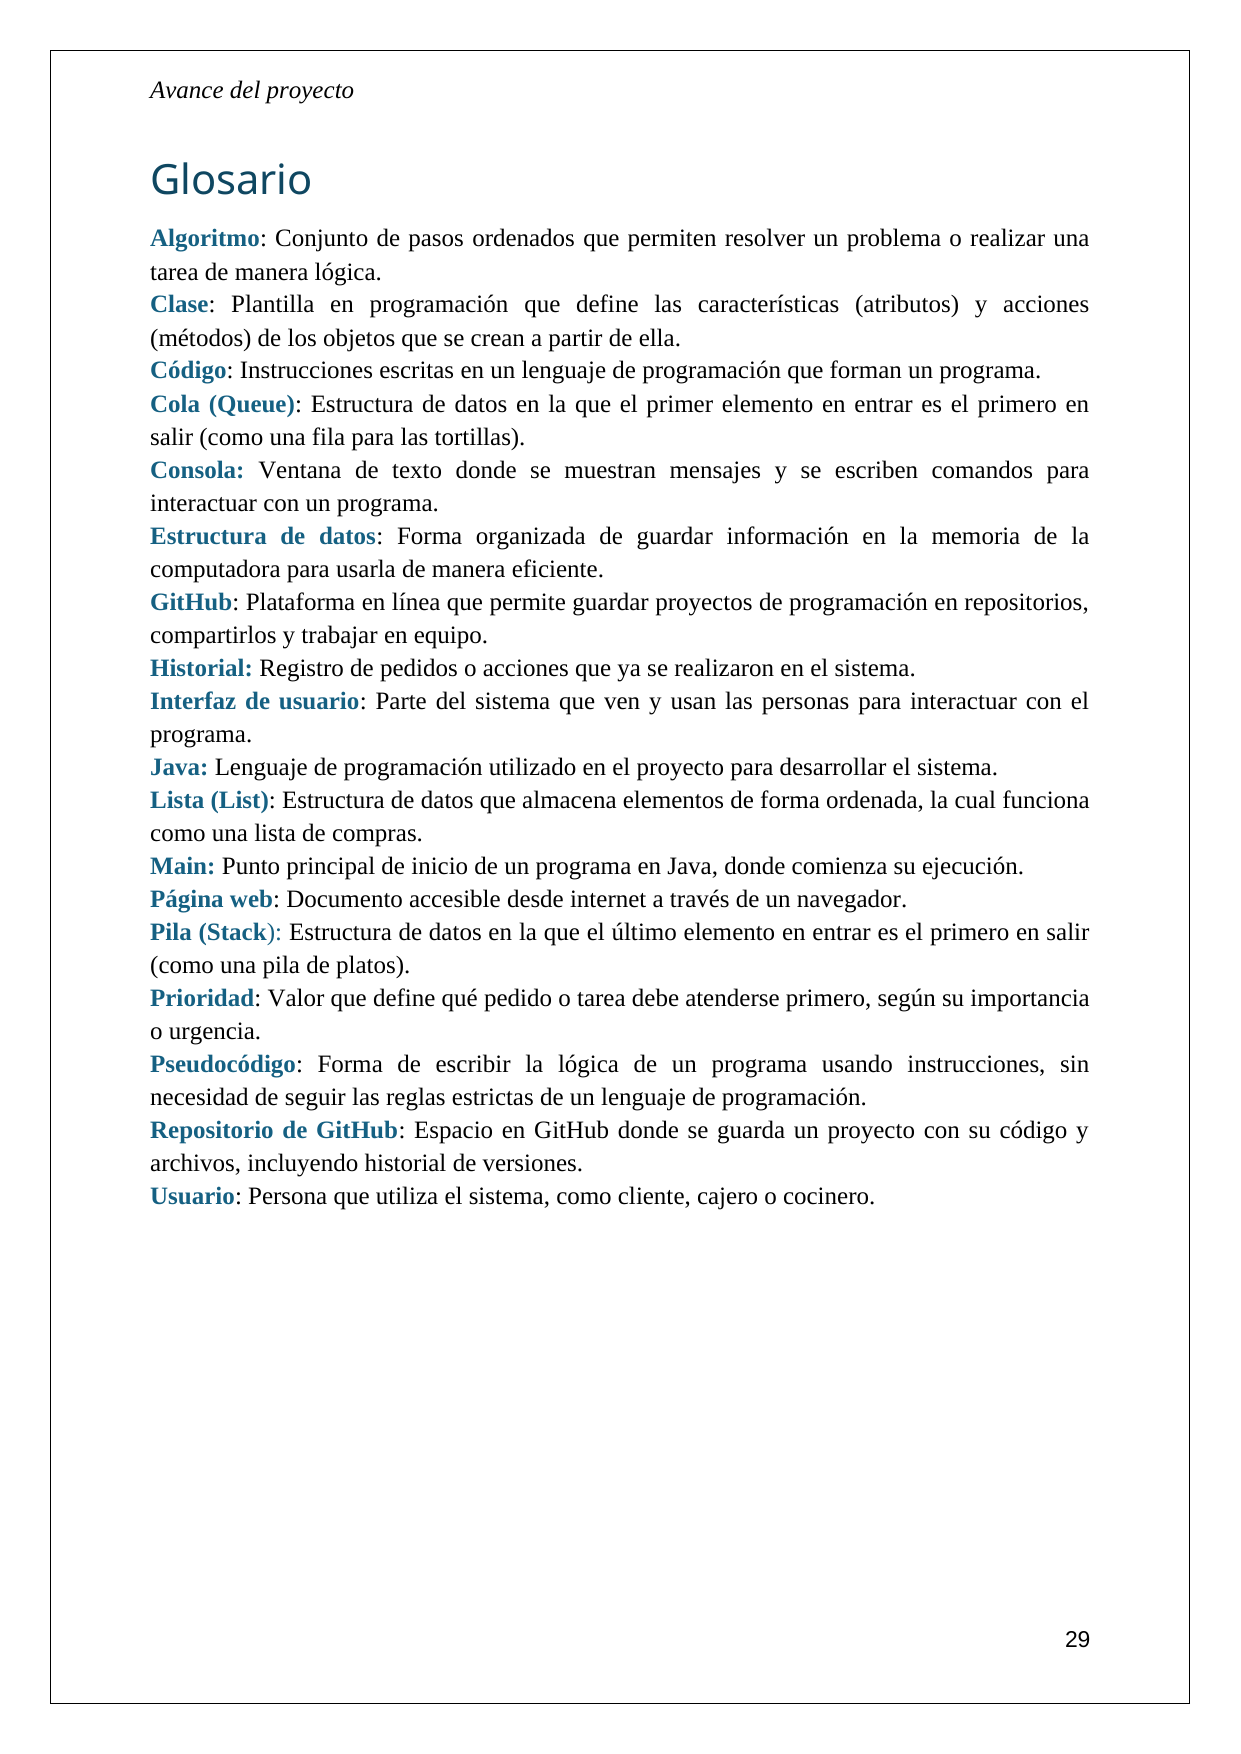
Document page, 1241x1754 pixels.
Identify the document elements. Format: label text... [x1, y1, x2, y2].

text Repositorio de GitHub: Espacio en GitHub donde se guarda un proyecto con su código y archivos, incluyendo historial de versiones. [150, 1115, 1090, 1177]
text Interfaz de usuario: Parte del sistema que ven y usan las personas para interactuar con el programa. [150, 686, 1090, 748]
text Pseudocódigo: Forma de escribir la lógica de un programa usando instrucciones, sin necesidad de seguir las reglas estrictas de un lenguaje de programación. [150, 1049, 1090, 1111]
text Estructura de datos: Forma organizada de guardar información en la memoria de la computadora para usarla de manera eficiente. [150, 521, 1090, 582]
text Algoritmo: Conjunto de pasos ordenados que permiten resolver un problema o realizar una tarea de manera lógica. [150, 223, 1090, 285]
text Página web: Documento accesible desde internet a través de un navegador. [150, 884, 1090, 913]
text Pila (Stack): Estructura de datos en la que el último elemento en entrar es el primero en salir (como una pila de platos). [150, 917, 1090, 979]
text GitHub: Plataforma en línea que permite guardar proyectos de programación en repositorios, compartirlos y trabajar en equipo. [150, 587, 1090, 648]
text Prioridad: Valor que define qué pedido o tarea debe atenderse primero, según su importancia o urgencia. [150, 983, 1090, 1045]
text Historial: Registro de pedidos o acciones que ya se realizaron en el sistema. [150, 653, 1090, 682]
text Main: Punto principal de inicio de un programa en Java, donde comienza su ejecución. [150, 851, 1090, 880]
subtitle Glosario [150, 150, 1090, 207]
text Clase: Plantilla en programación que define las características (atributos) y acciones (métodos) de los objetos que se crean a partir de ella. [150, 289, 1090, 351]
text Lista (List): Estructura de datos que almacena elementos de forma ordenada, la cual funciona como una lista de compras. [150, 785, 1090, 847]
text Usuario: Persona que utiliza el sistema, como cliente, cajero o cocinero. [150, 1181, 1090, 1210]
text Java: Lenguaje de programación utilizado en el proyecto para desarrollar el sistema. [150, 752, 1090, 781]
text Código: Instrucciones escritas en un lenguaje de programación que forman un programa. [150, 356, 1090, 384]
text Cola (Queue): Estructura de datos en la que el primer elemento en entrar es el primero en salir (como una fila para las tortillas). [150, 389, 1090, 450]
text Consola: Ventana de texto donde se muestran mensajes y se escriben comandos para interactuar con un programa. [150, 455, 1090, 516]
